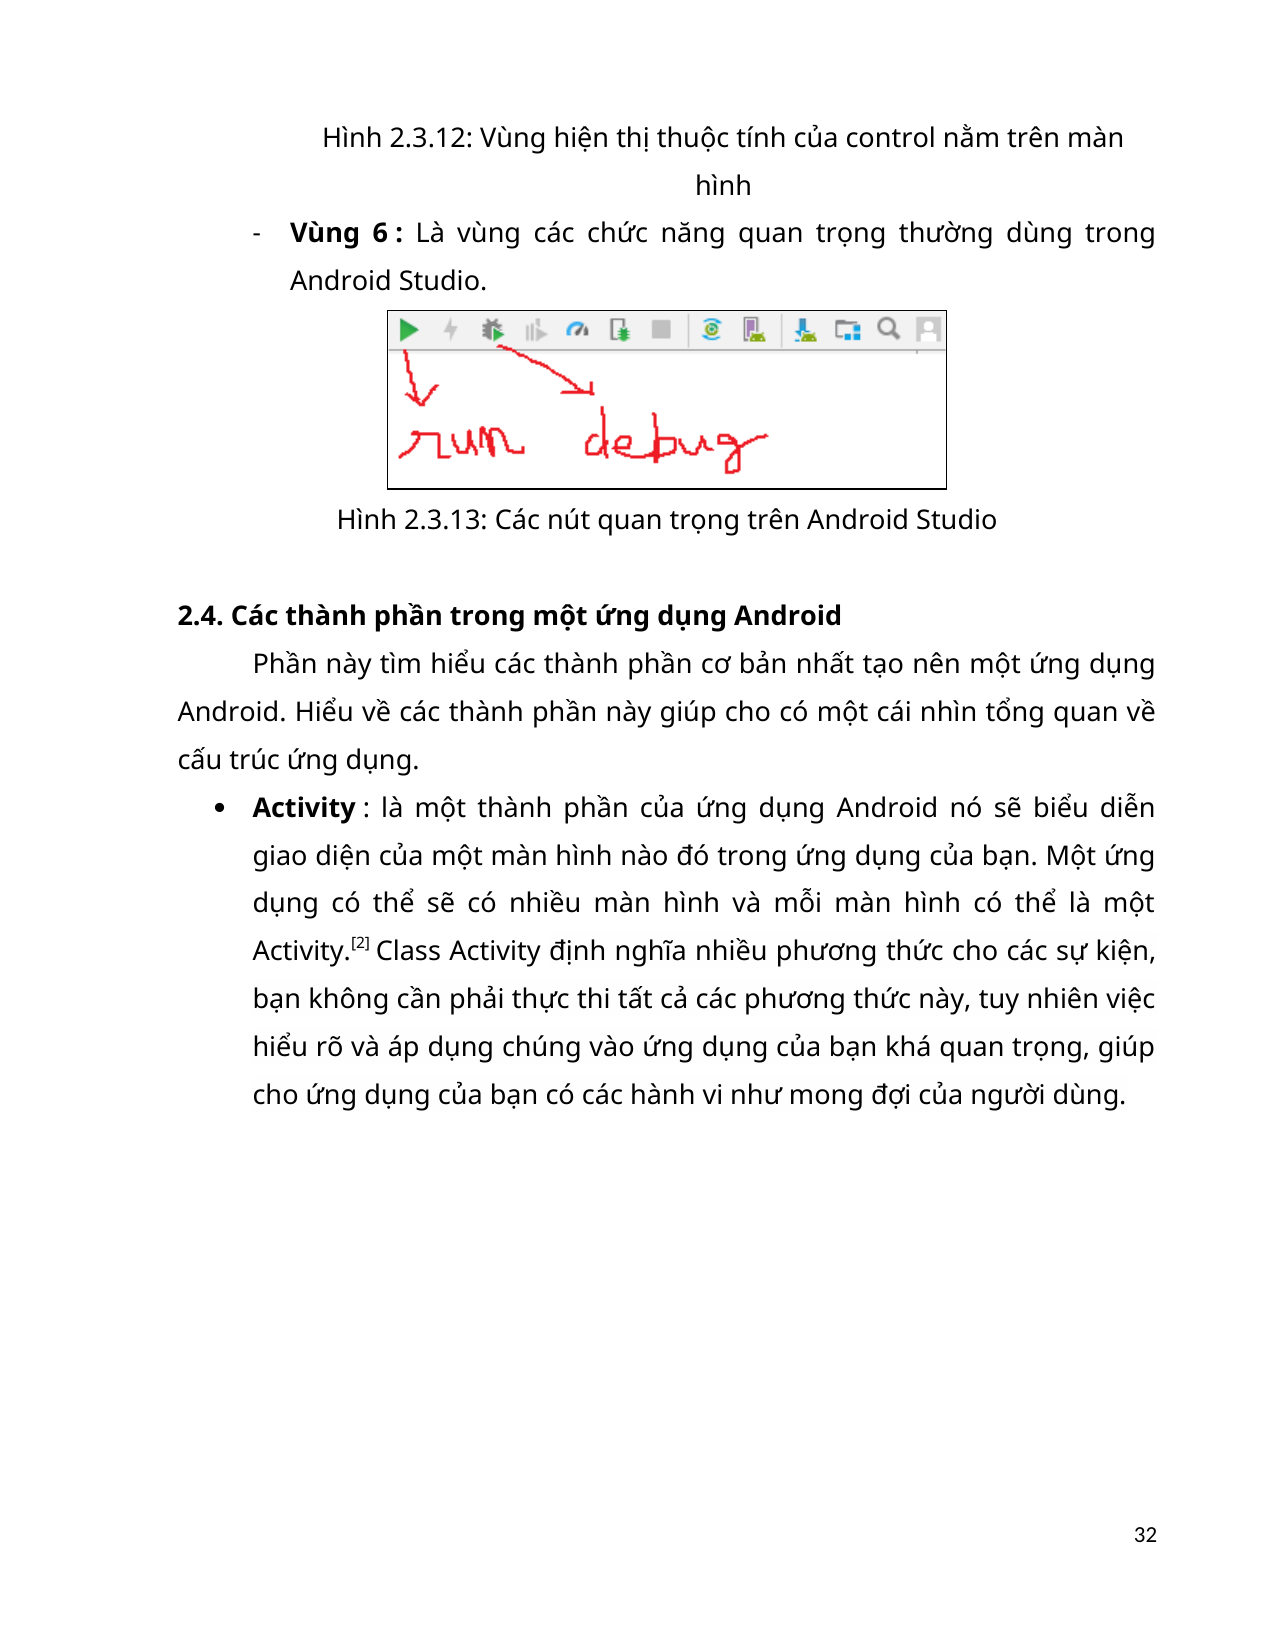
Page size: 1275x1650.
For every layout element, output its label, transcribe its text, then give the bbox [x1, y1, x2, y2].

text Hình 2.3.12: Vùng hiện thị thuộc tính của control nằm trên màn hình [290, 118, 1157, 203]
list Activity : là một thành phần của ứng dụng Android nó sẽ biểu diễn giao diện của một màn hình nào đó trong ứng dụng của bạn. Một ứng dụng có thể sẽ có nhiều màn hình và mỗi màn hình có thể là một Activity.[2] Class Activity định nghĩa nhiều phương thức cho các sự kiện, bạn không cần phải thực thi tất cả các phương thức này, tuy nhiên việc hiểu rõ và áp dụng chúng vào ứng dụng của bạn khá quan trọng, giúp cho ứng dụng của bạn có các hành vi như mong đợi của người dùng. [215, 788, 1157, 1112]
list Vùng 6 : Là vùng các chức năng quan trọng thường dùng trong Android Studio. [252, 214, 1157, 299]
text Phần này tìm hiểu các thành phần cơ bản nhất tạo nên một ứng dụng Android. Hiểu về các thành phần này giúp cho có một cái nhìn tổng quan về cấu trúc ứng dụng. [177, 644, 1157, 692]
text 2.4. Các thành phần trong một ứng dụng Android [177, 596, 1157, 633]
text Phần này tìm hiểu các thành phần cơ bản nhất tạo nên một ứng dụng Android. Hiểu về các thành phần này giúp cho có một cái nhìn tổng quan về cấu trúc ứng dụng. [177, 729, 1157, 777]
text Hình 2.3.13: Các nút quan trọng trên Android Studio [177, 501, 1157, 537]
picture [388, 311, 946, 488]
